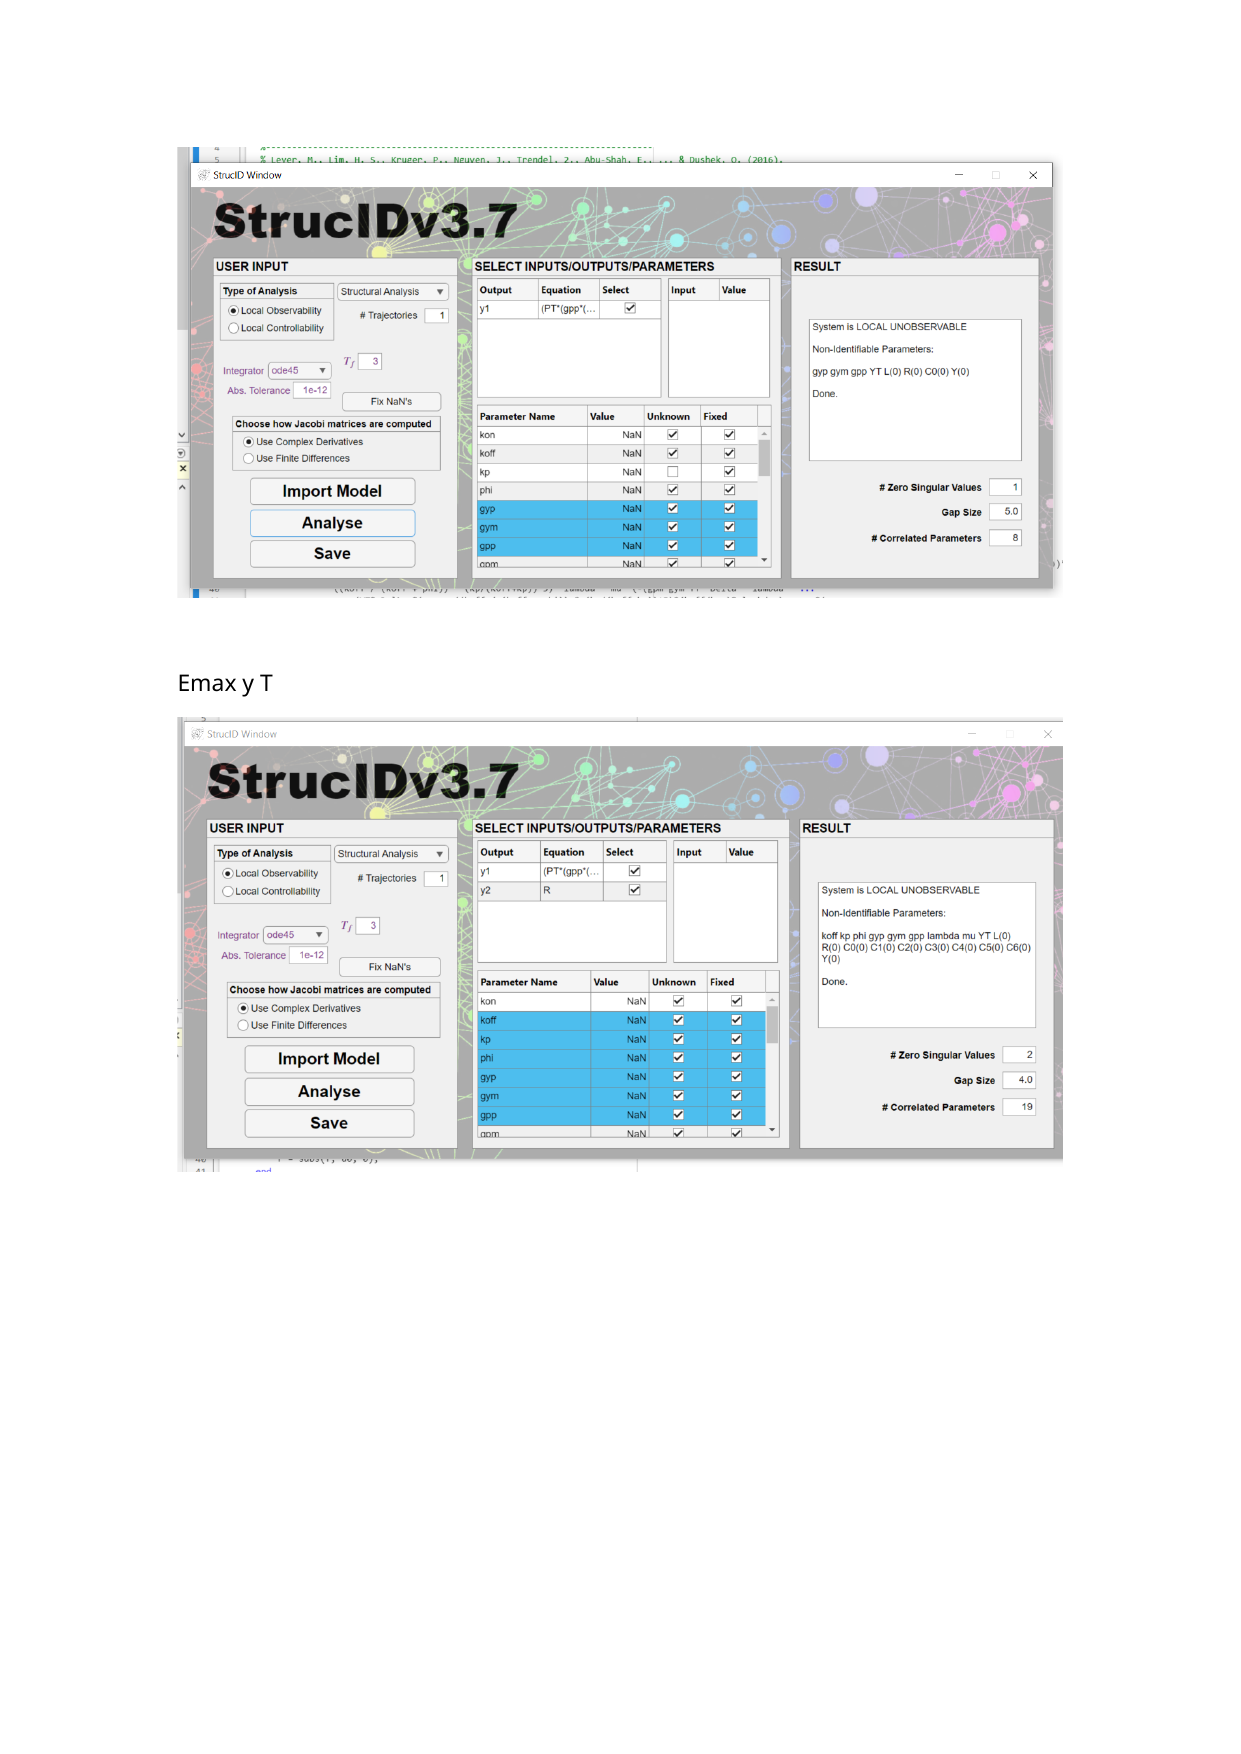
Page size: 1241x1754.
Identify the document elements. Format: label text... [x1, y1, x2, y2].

picture [177, 717, 1063, 1172]
picture [177, 147, 1063, 598]
text Emax y T [177, 667, 1063, 699]
